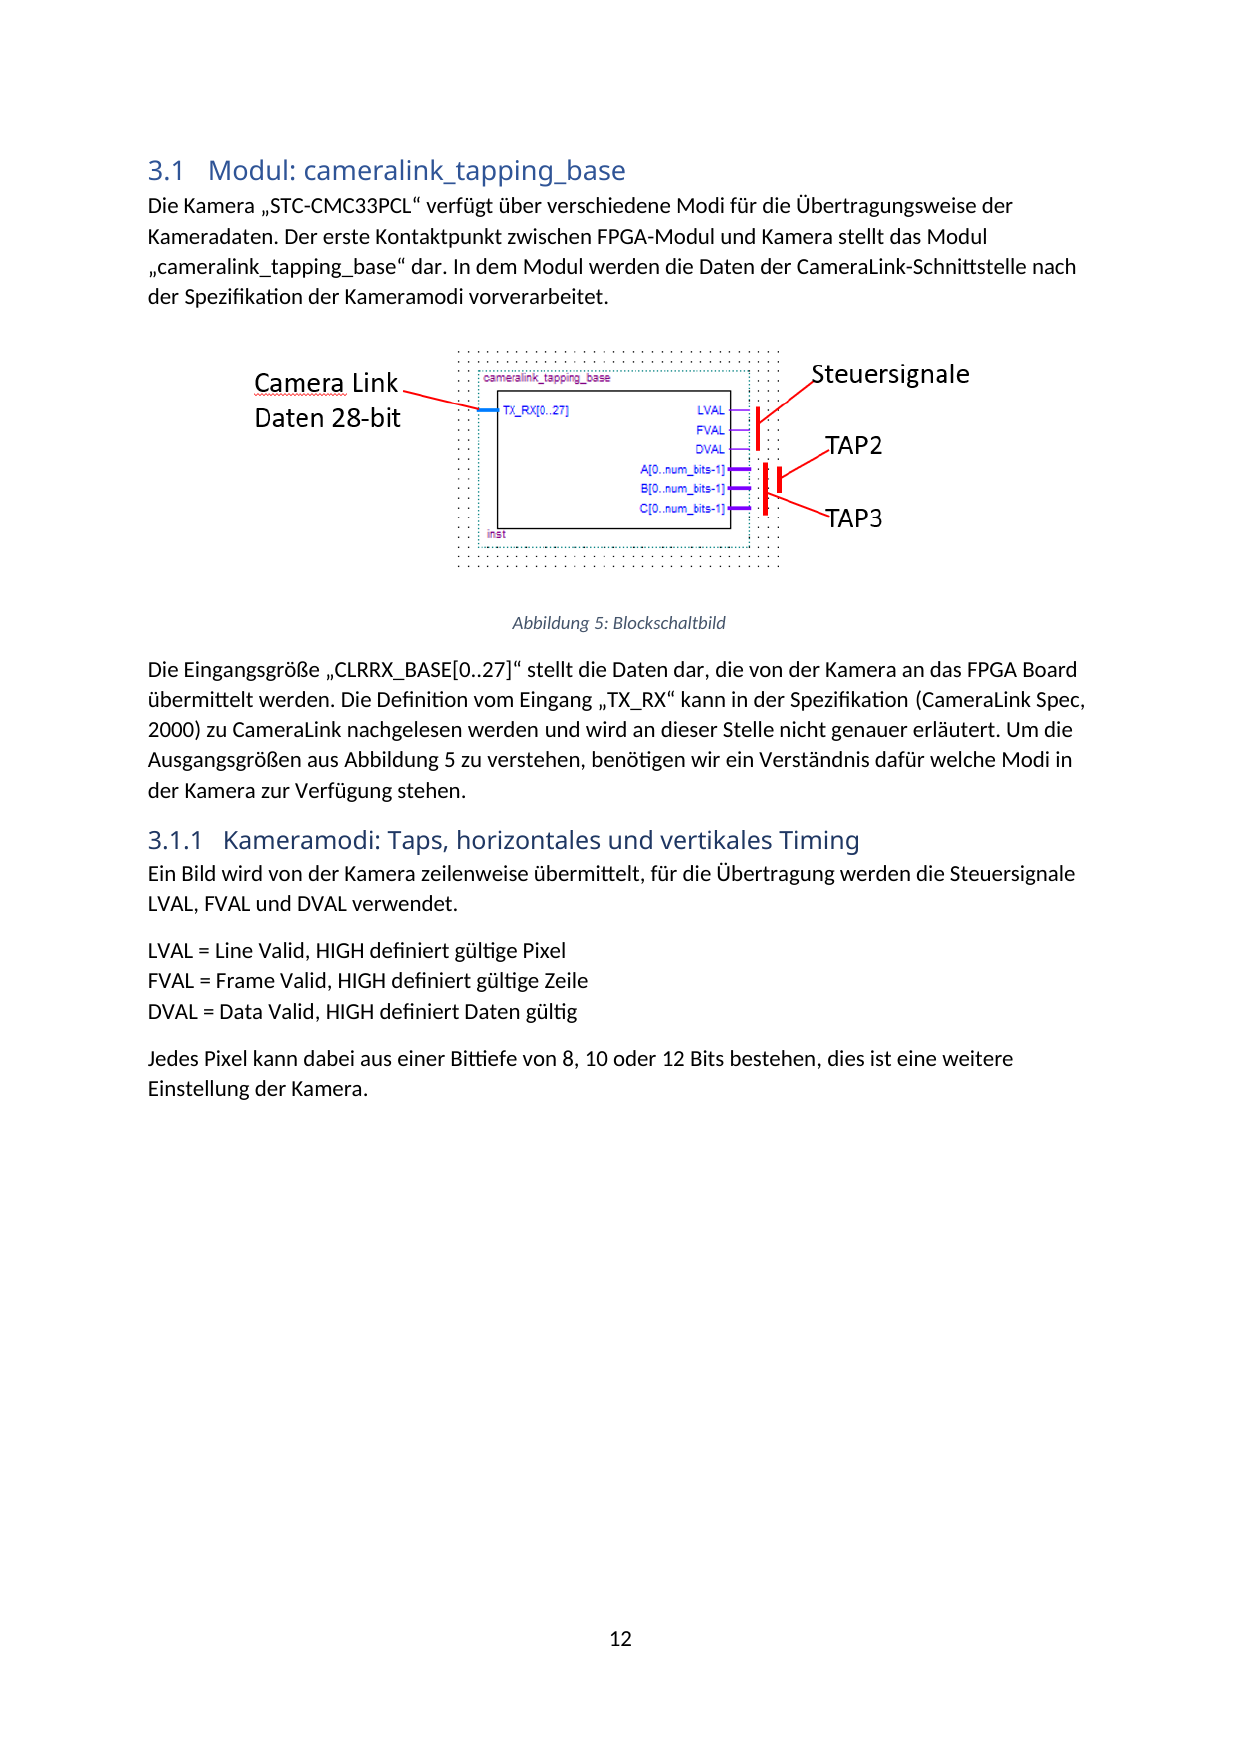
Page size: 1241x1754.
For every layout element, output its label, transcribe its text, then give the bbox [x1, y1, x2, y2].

text Die Eingangsgröße „CLRRX_BASE[0..27]“ stellt die Daten dar, die von der Kamera an das FPGA Board übermittelt werden. Die Definition vom Eingang „TX_RX“ kann in der Spezifikation zu CameraLink nachgelesen werden und wird an dieser Stelle nicht genauer erläutert. Um die Ausgangsgrößen aus Abbildung 5 zu verstehen, benötigen wir ein Verständnis dafür welche Modi in der Kamera zur Verfügung stehen. [148, 655, 1093, 804]
text LVAL = Line Valid, HIGH definiert gültige Pixel FVAL = Frame Valid, HIGH definiert gültige Zeile DVAL = Data Valid, HIGH definiert Daten gültig [148, 936, 1093, 1025]
subtitle Modul: cameralink_tapping_base [148, 152, 1093, 189]
text Die Kamera „STC-CMC33PCL“ verfügt über verschiedene Modi für die Übertragungsweise der Kameradaten. Der erste Kontaktpunkt zwischen FPGA-Modul und Kamera stellt das Modul „cameralink_tapping_base“ dar. In dem Modul werden die Daten der CameraLink-Schnittstelle nach der Spezifikation der Kameramodi vorverarbeitet. [148, 192, 1093, 310]
text Ein Bild wird von der Kamera zeilenweise übermittelt, für die Übertragung werden die Steuersignale LVAL, FVAL und DVAL verwendet. [148, 859, 1093, 918]
subtitle Kameramodi: Taps, horizontales und vertikales Timing [148, 823, 1093, 857]
picture [238, 329, 1002, 593]
text Jedes Pixel kann dabei aus einer Bittiefe von 8, 10 oder 12 Bits bestehen, dies ist eine weitere Einstellung der Kamera. [148, 1044, 1093, 1102]
